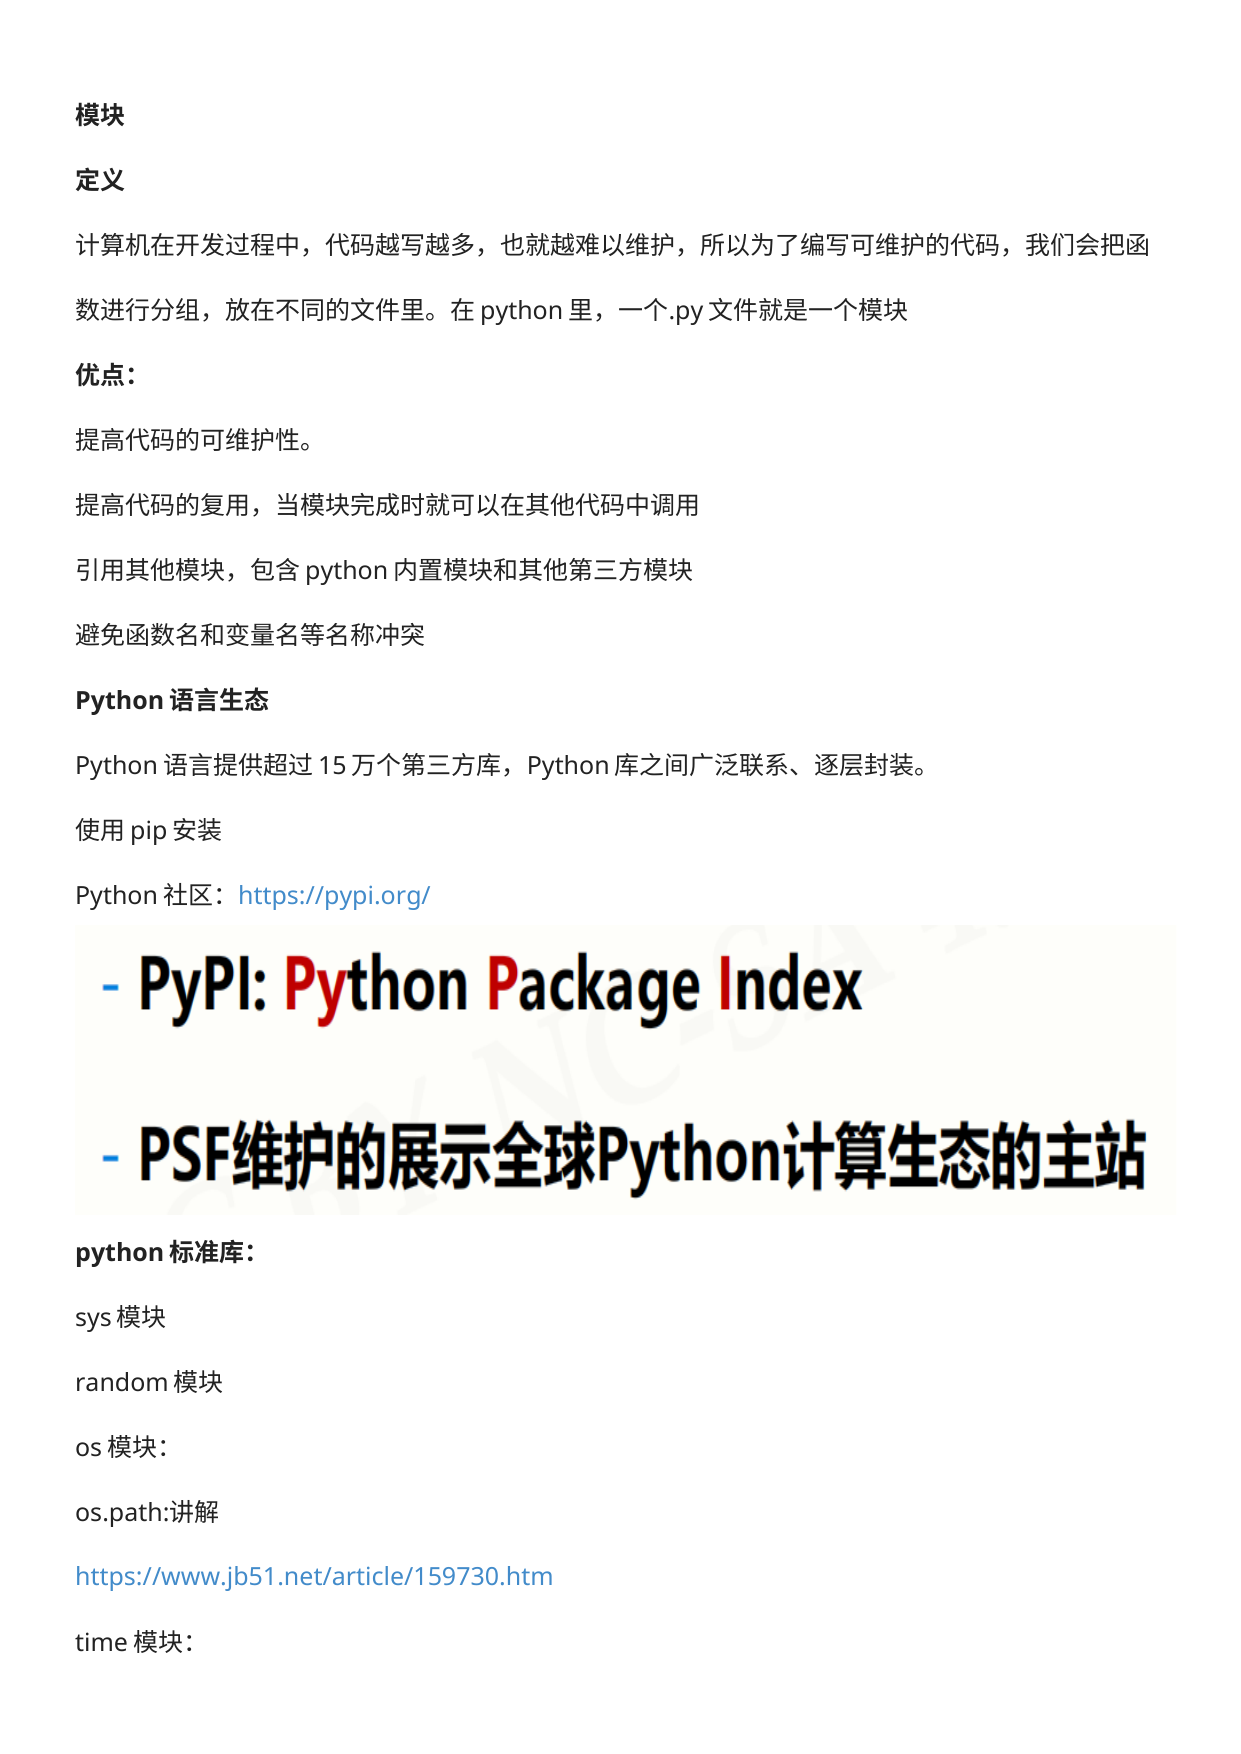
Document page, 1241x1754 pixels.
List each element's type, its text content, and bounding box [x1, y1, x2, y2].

text python标准库： [75, 1218, 1165, 1283]
text Python语言生态 [75, 666, 1165, 731]
text 提高代码的可维护性。 提高代码的复用，当模块完成时就可以在其他代码中调用 引用其他模块，包含python内置模块和其他第三方模块 避免函数名和变量名等名称冲突 [75, 406, 1165, 666]
text 定义 [75, 146, 1165, 211]
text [75, 1283, 1165, 1673]
text 优点： [75, 341, 1165, 406]
text Python语言提供超过15万个第三方库，Python库之间广泛联系、逐层封装。 [75, 731, 1165, 796]
text 使用pip安装 Python社区：https://pypi.org/ [75, 796, 1165, 925]
text 计算机在开发过程中，代码越写越多，也就越难以维护，所以为了编写可维护的代码，我们会把函数进行分组，放在不同的文件里。在python里，一个.py文件就是一个模块 [75, 211, 1165, 341]
text 模块 [75, 81, 1165, 146]
picture [75, 925, 1177, 1215]
